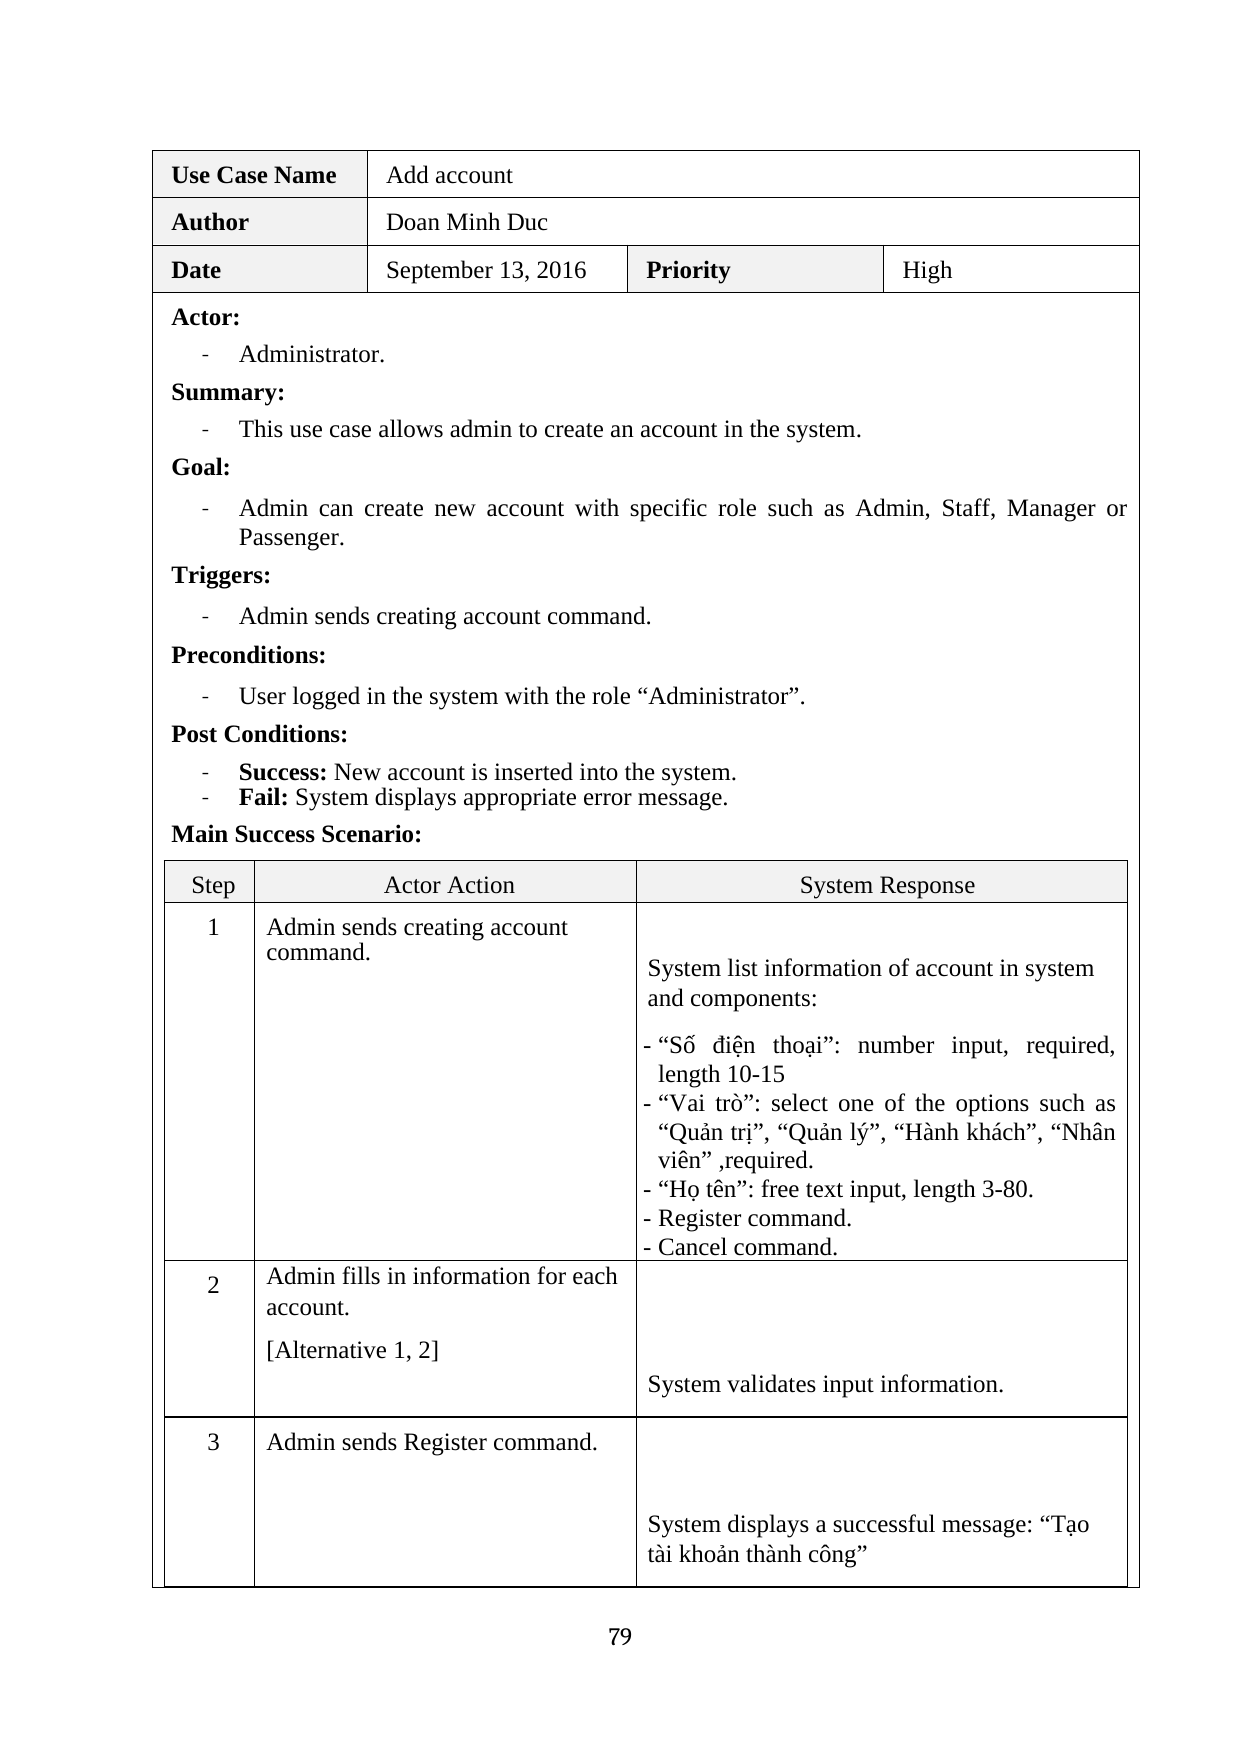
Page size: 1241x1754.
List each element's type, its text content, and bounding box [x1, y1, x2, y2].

table_cell Date [153, 246, 367, 292]
table_cell September 13, 2016 [368, 246, 627, 292]
table_cell Add account [368, 151, 1139, 197]
table_cell Use Case Name [153, 151, 367, 197]
table_cell Priority [628, 246, 883, 292]
table_cell Author [153, 198, 367, 244]
table_cell High [884, 246, 1139, 292]
table_cell Doan Minh Duc [368, 198, 1139, 244]
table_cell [153, 293, 1139, 1587]
